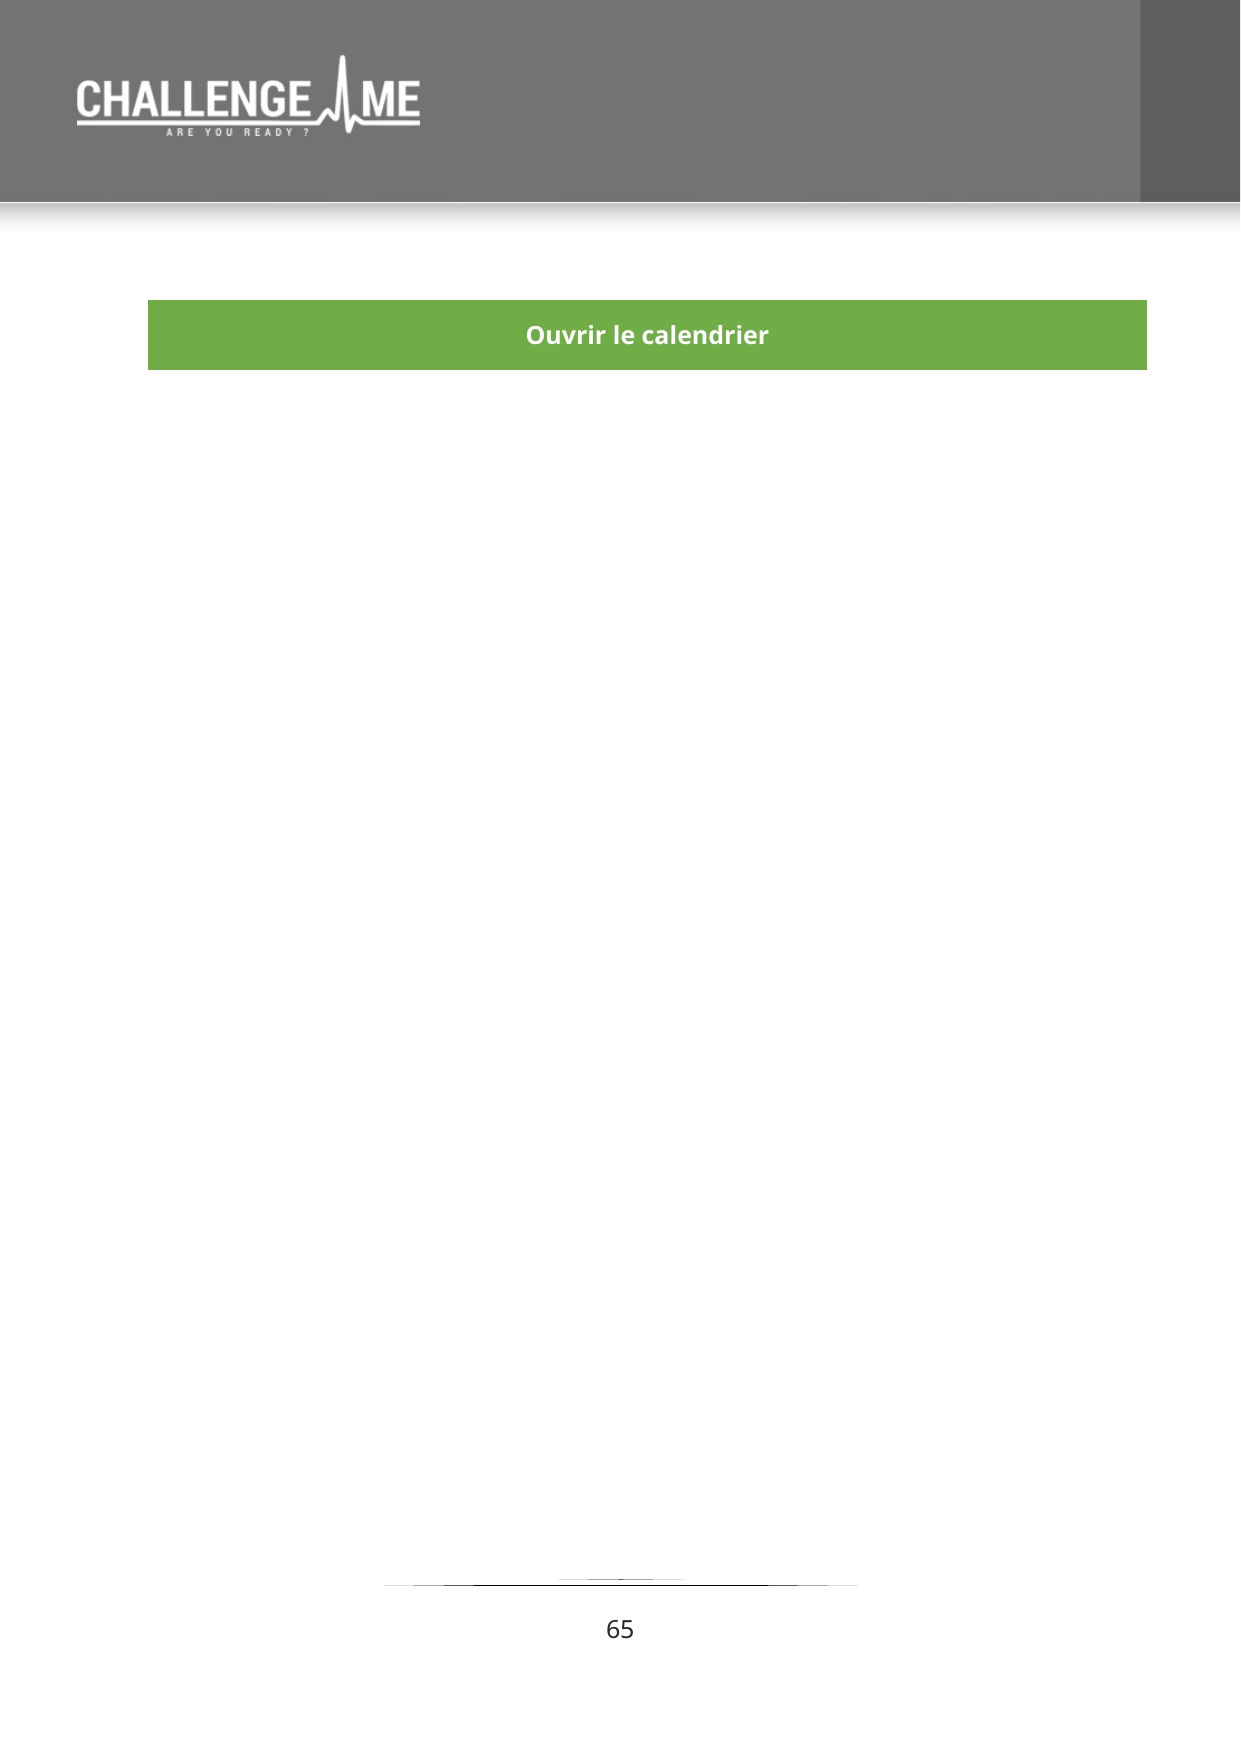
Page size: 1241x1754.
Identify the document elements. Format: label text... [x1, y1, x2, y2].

picture [0, 0, 1241, 257]
table_cell Ouvrir le calendrier [149, 301, 1146, 369]
